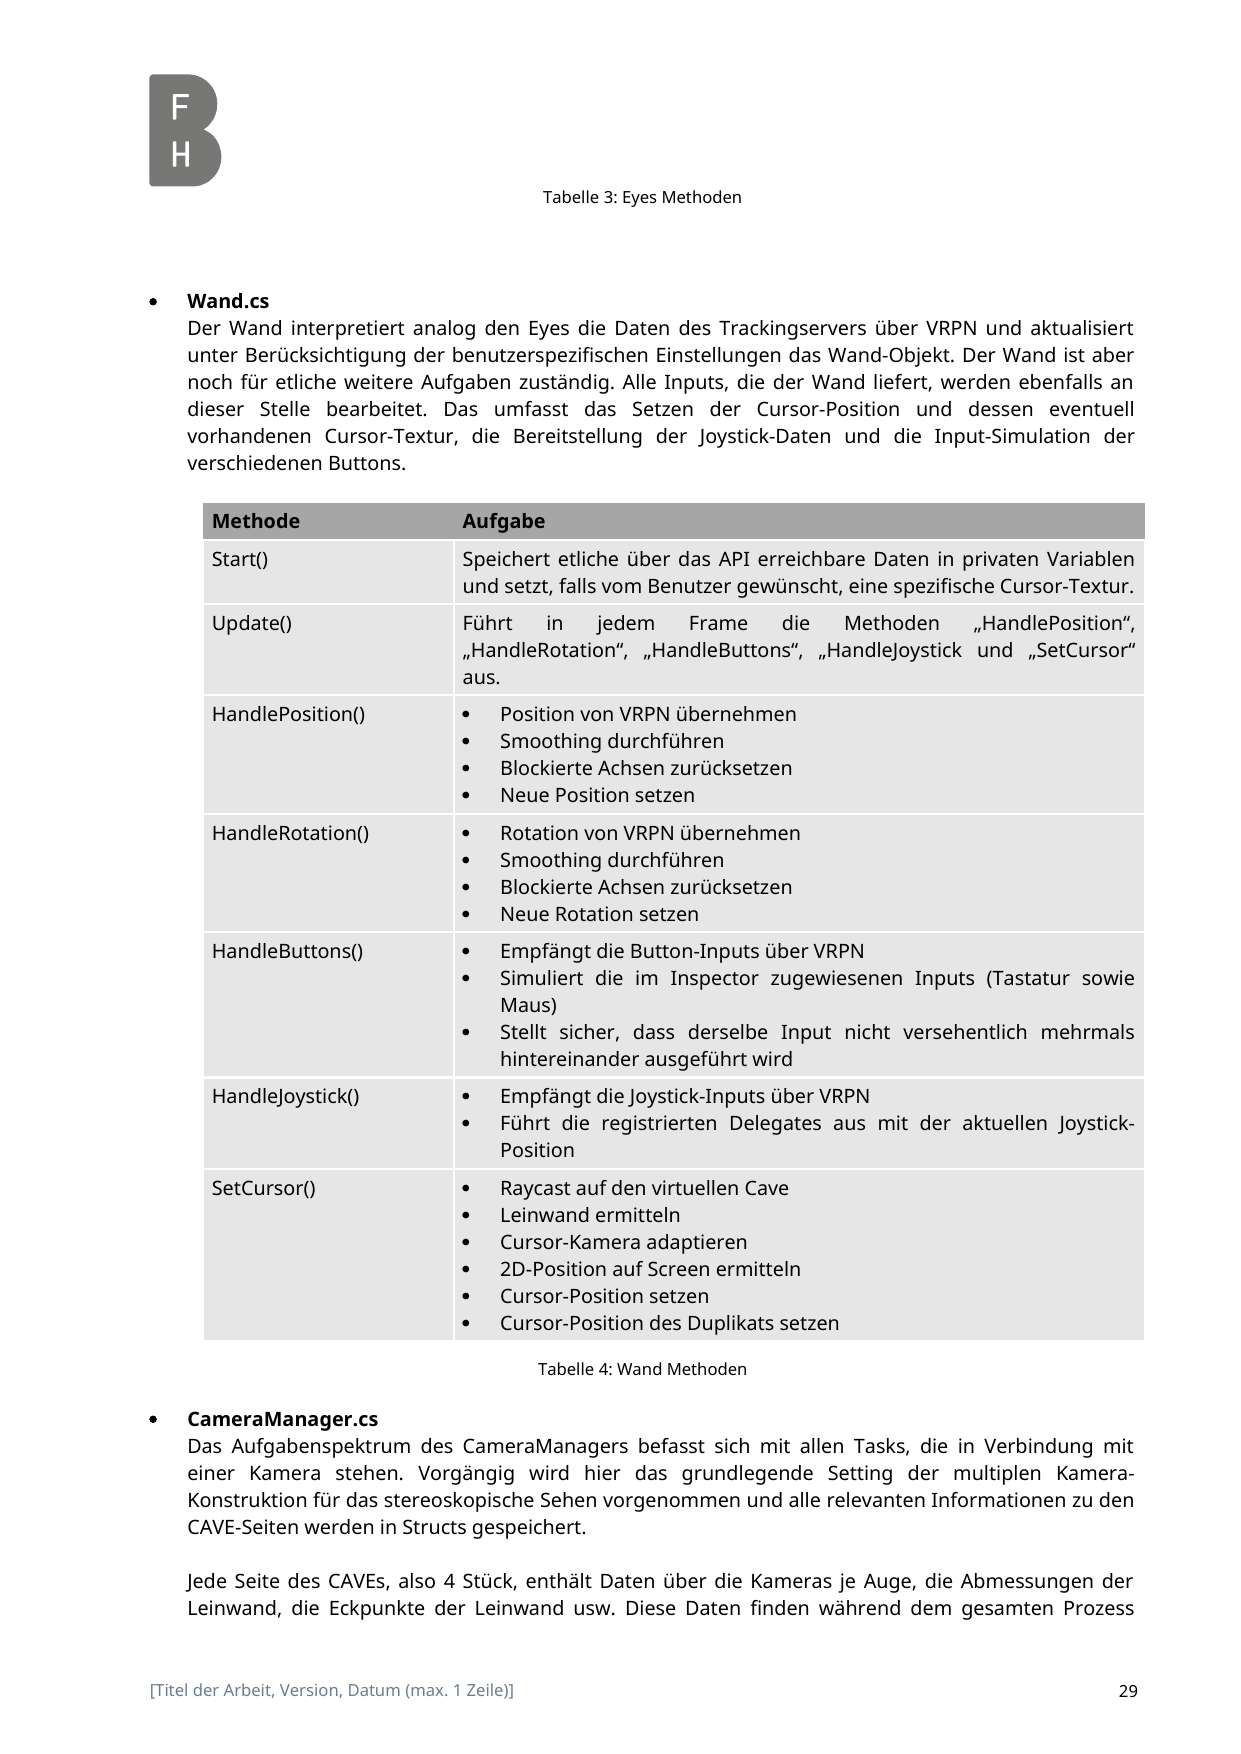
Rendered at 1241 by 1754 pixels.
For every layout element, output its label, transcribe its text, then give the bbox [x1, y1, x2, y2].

table_cell Position von VRPN übernehmen Smoothing durchführen Blockierte Achsen zurücksetzen Neue Position setzen [455, 696, 1144, 813]
table_cell Rotation von VRPN übernehmen Smoothing durchführen Blockierte Achsen zurücksetzen Neue Rotation setzen [455, 815, 1144, 931]
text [187, 1567, 1136, 1621]
text Das Aufgabenspektrum des CameraManagers befasst sich mit allen Tasks, die in Verbindung mit einer Kamera stehen. Vorgängig wird hier das grundlegende Setting der multiplen Kamera-Konstruktion für das stereoskopische Sehen vorgenommen und alle relevanten Informationen zu den CAVE-Seiten werden in Structs gespeichert. [187, 1432, 1136, 1540]
table_cell HandlePosition() [204, 696, 453, 813]
table_cell Empfängt die Button-Inputs über VRPN Simuliert die im Inspector zugewiesenen Inputs (Tastatur sowie Maus) Stellt sicher, dass derselbe Input nicht versehentlich mehrmals hintereinander ausgeführt wird [455, 933, 1144, 1076]
table_header Aufgabe [454, 503, 1145, 539]
table_cell HandleJoystick() [204, 1079, 453, 1168]
table_cell Empfängt die Joystick-Inputs über VRPN Führt die registrierten Delegates aus mit der aktuellen Joystick-Position [455, 1079, 1144, 1168]
table_cell Führt in jedem Frame die Methoden „HandlePosition“, „HandleRotation“, „HandleButtons“, „HandleJoystick und „SetCursor“ aus. [455, 605, 1144, 694]
table_header Methode [203, 503, 454, 539]
list Wand.cs [149, 287, 1136, 314]
table_cell Start() [204, 541, 453, 603]
text Der Wand interpretiert analog den Eyes die Daten des Trackingservers über VRPN und aktualisiert unter Berücksichtigung der benutzerspezifischen Einstellungen das Wand-Objekt. Der Wand ist aber noch für etliche weitere Aufgaben zuständig. Alle Inputs, die der Wand liefert, werden ebenfalls an dieser Stelle bearbeitet. Das umfasst das Setzen der Cursor-Position und dessen eventuell vorhandenen Cursor-Textur, die Bereitstellung der Joystick-Daten und die Input-Simulation der verschiedenen Buttons. [187, 314, 1136, 476]
table_cell Speichert etliche über das API erreichbare Daten in privaten Variablen und setzt, falls vom Benutzer gewünscht, eine spezifische Cursor-Textur. [455, 541, 1144, 603]
table_cell HandleRotation() [204, 815, 453, 931]
table_cell HandleButtons() [204, 933, 453, 1076]
table_cell SetCursor() [204, 1170, 453, 1340]
table_cell Raycast auf den virtuellen Cave Leinwand ermitteln Cursor-Kamera adaptieren 2D-Position auf Screen ermitteln Cursor-Position setzen Cursor-Position des Duplikats setzen [455, 1170, 1144, 1340]
table_cell Update() [204, 605, 453, 694]
list CameraManager.cs [149, 1405, 1136, 1432]
